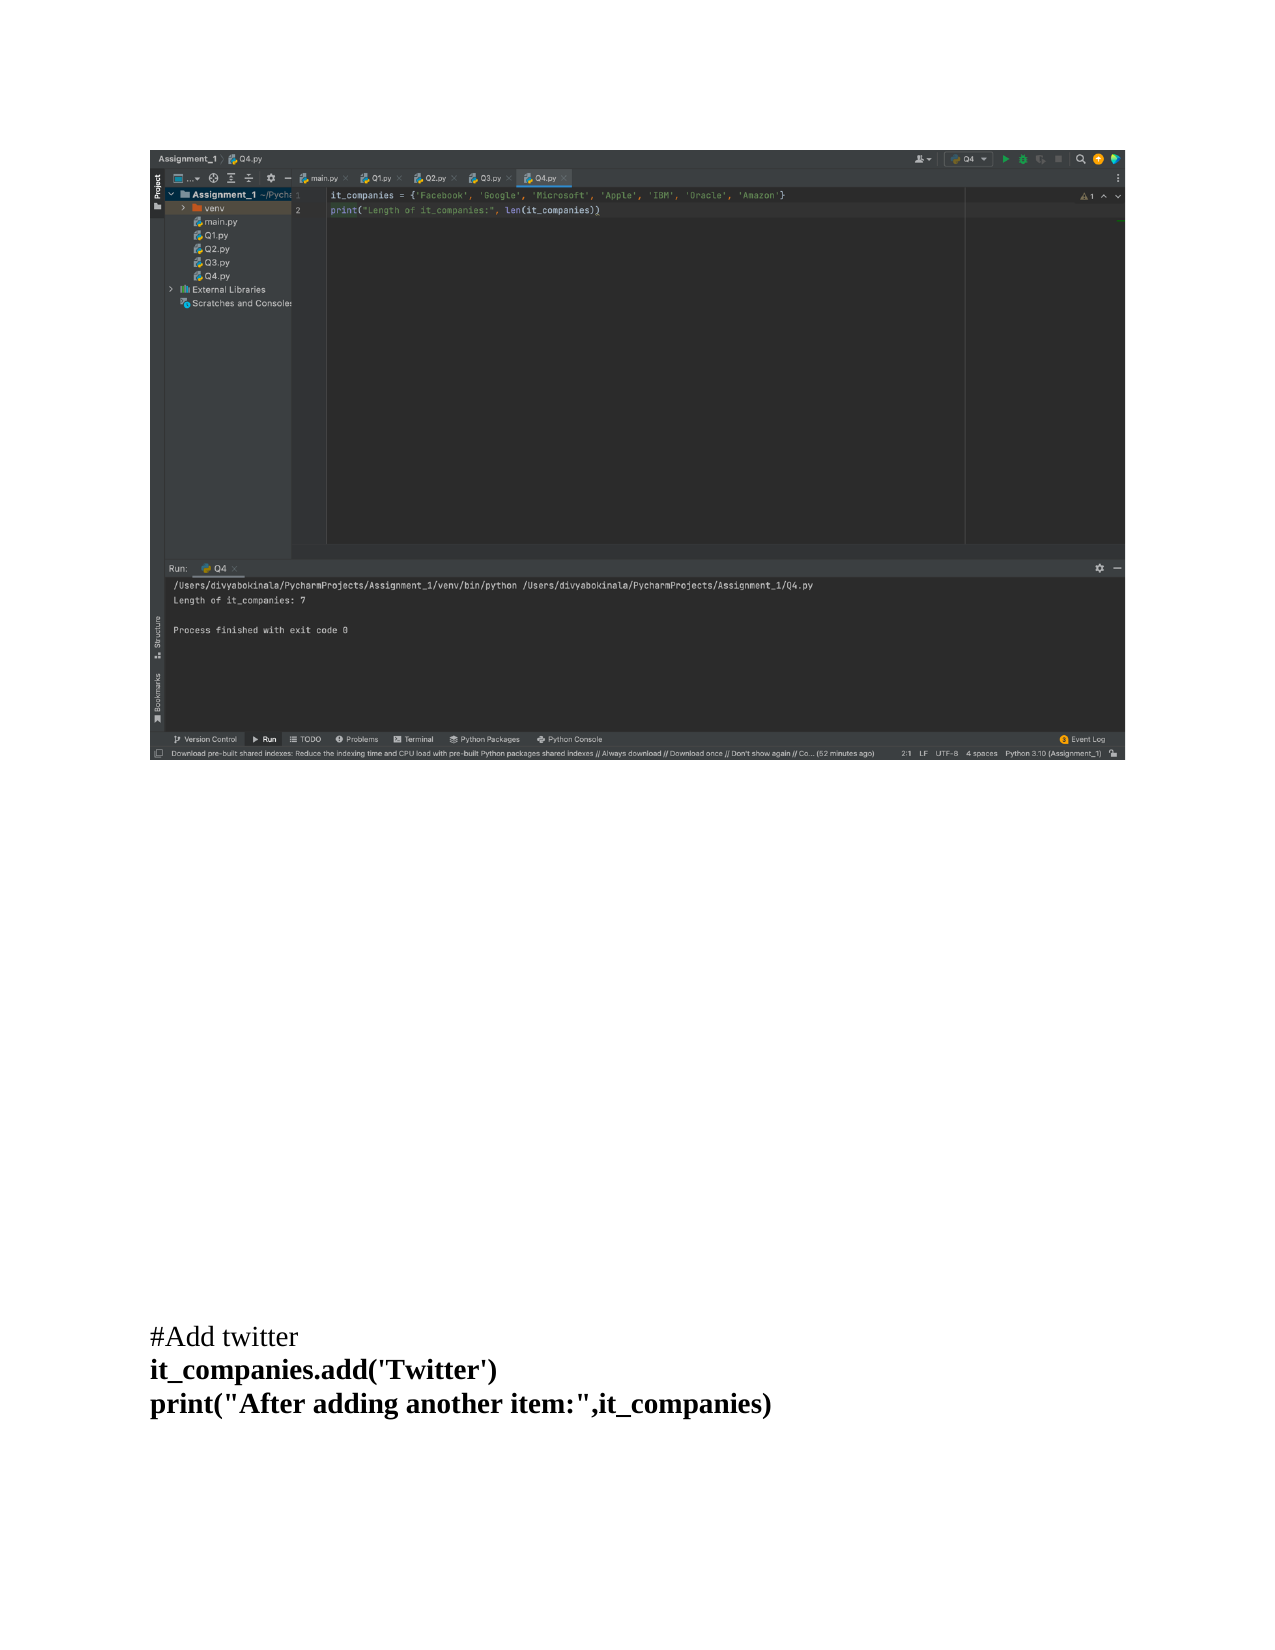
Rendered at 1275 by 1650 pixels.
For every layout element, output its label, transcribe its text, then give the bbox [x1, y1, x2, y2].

text #Add twitter it_companies.add('Twitter') print("After adding another item:",it_companies) [150, 1319, 1125, 1419]
picture [150, 150, 1125, 760]
